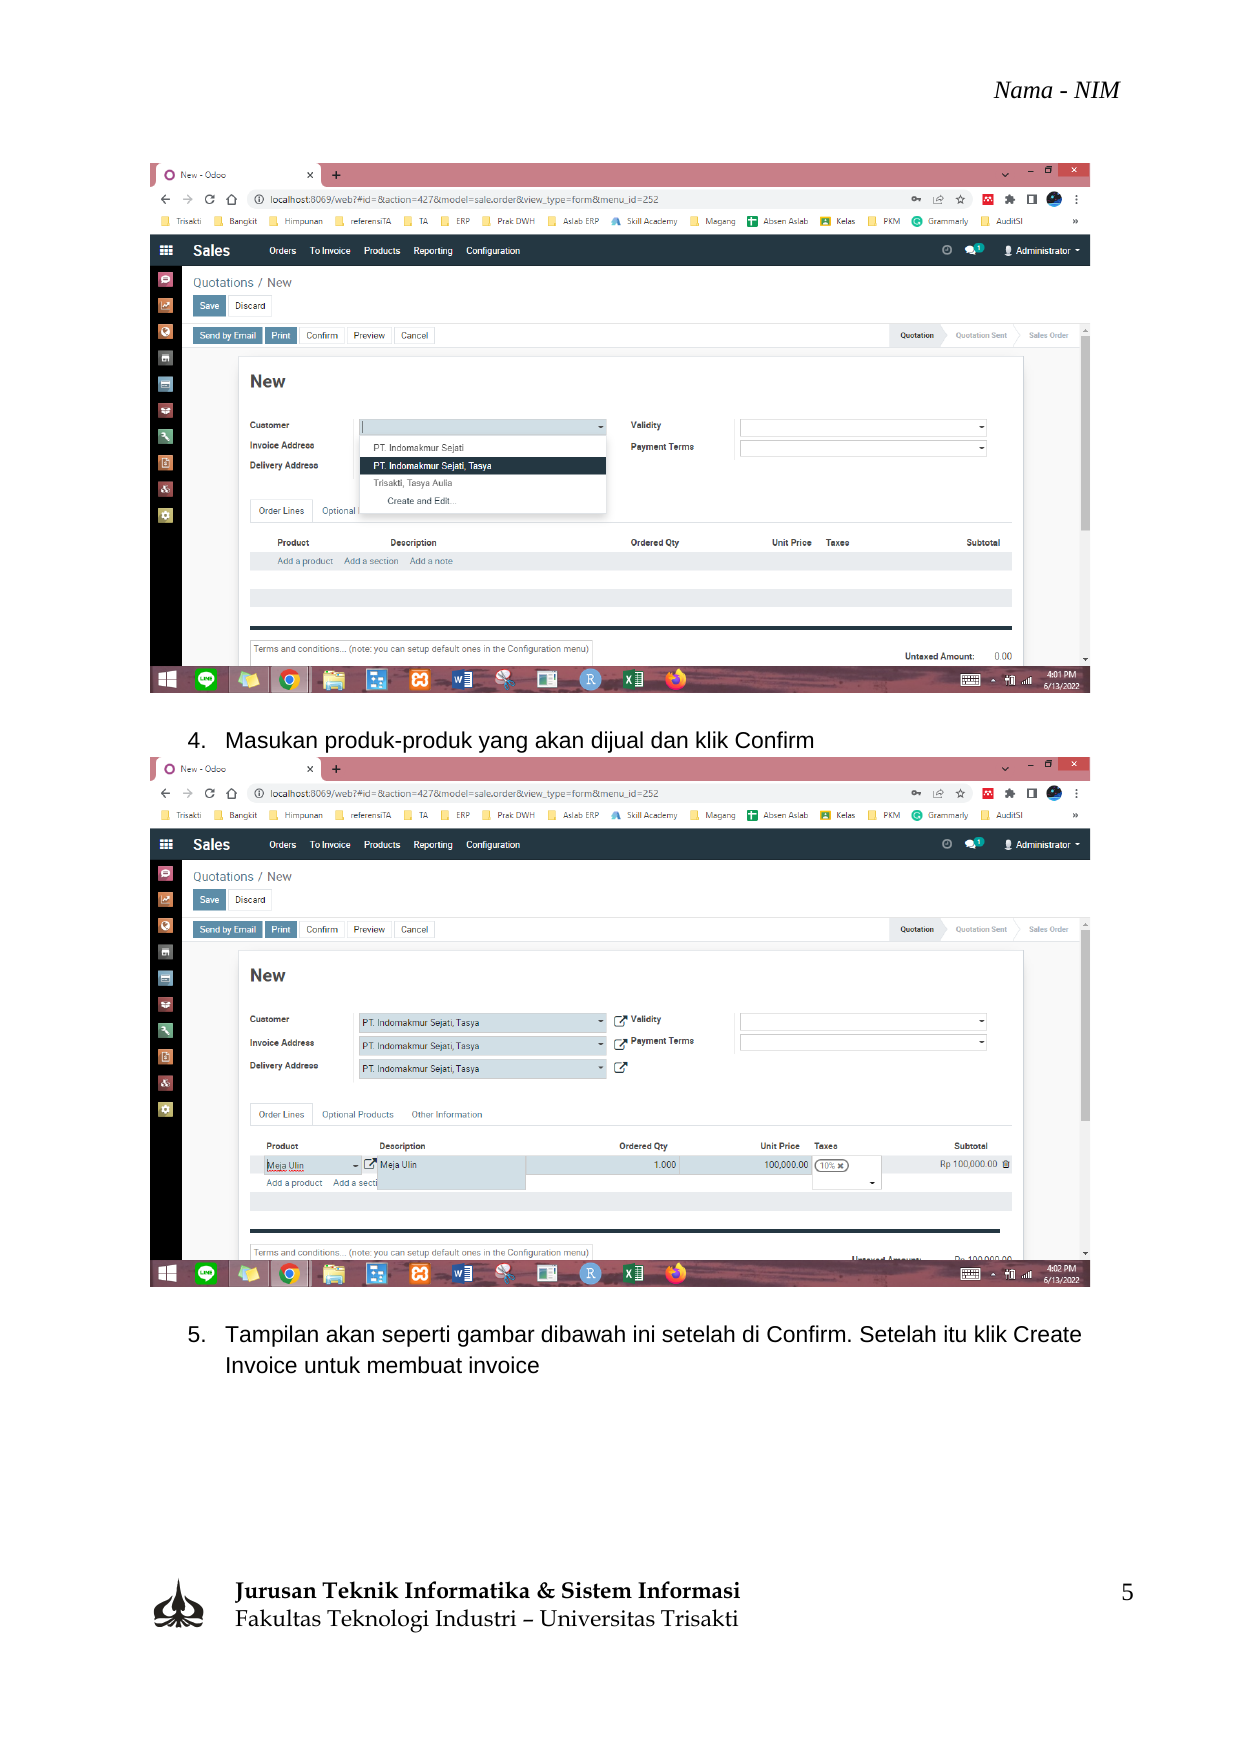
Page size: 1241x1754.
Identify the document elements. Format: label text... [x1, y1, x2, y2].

picture [150, 163, 1091, 693]
list Tampilan akan seperti gambar dibawah ini setelah di Confirm. Setelah itu klik Create Invoice untuk membuat invoice [187, 1321, 1122, 1378]
list Masukan produk-produk yang akan dijual dan klik Confirm [187, 727, 1122, 754]
picture [153, 1577, 204, 1628]
picture [150, 757, 1091, 1287]
